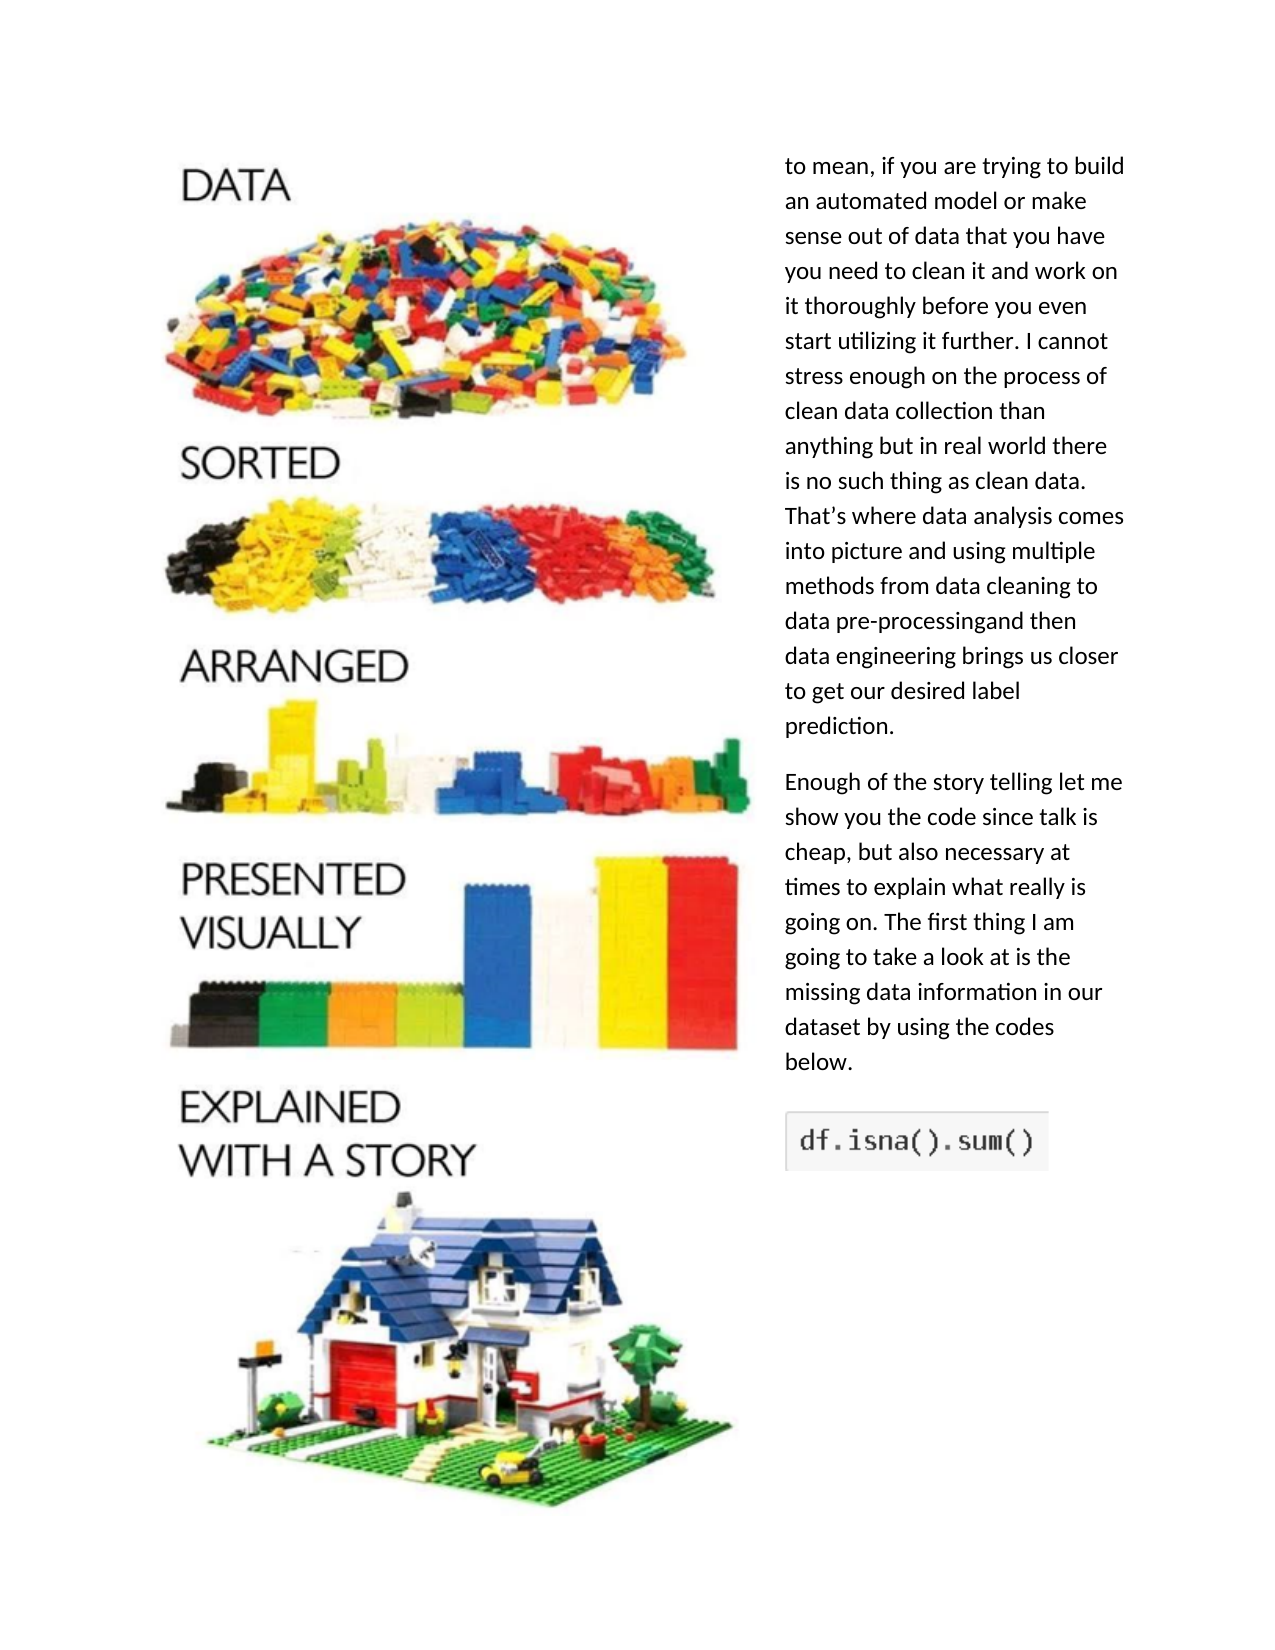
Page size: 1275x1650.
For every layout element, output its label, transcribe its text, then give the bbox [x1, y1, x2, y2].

text Enough of the story telling let me show you the code since talk is cheap, but also necessary at times to explain what really is going on. The first thing I am going to take a look at is the missing data information in our dataset by using the codes below. [765, 766, 1125, 1203]
picture [783, 1111, 1048, 1171]
picture [150, 150, 765, 1512]
